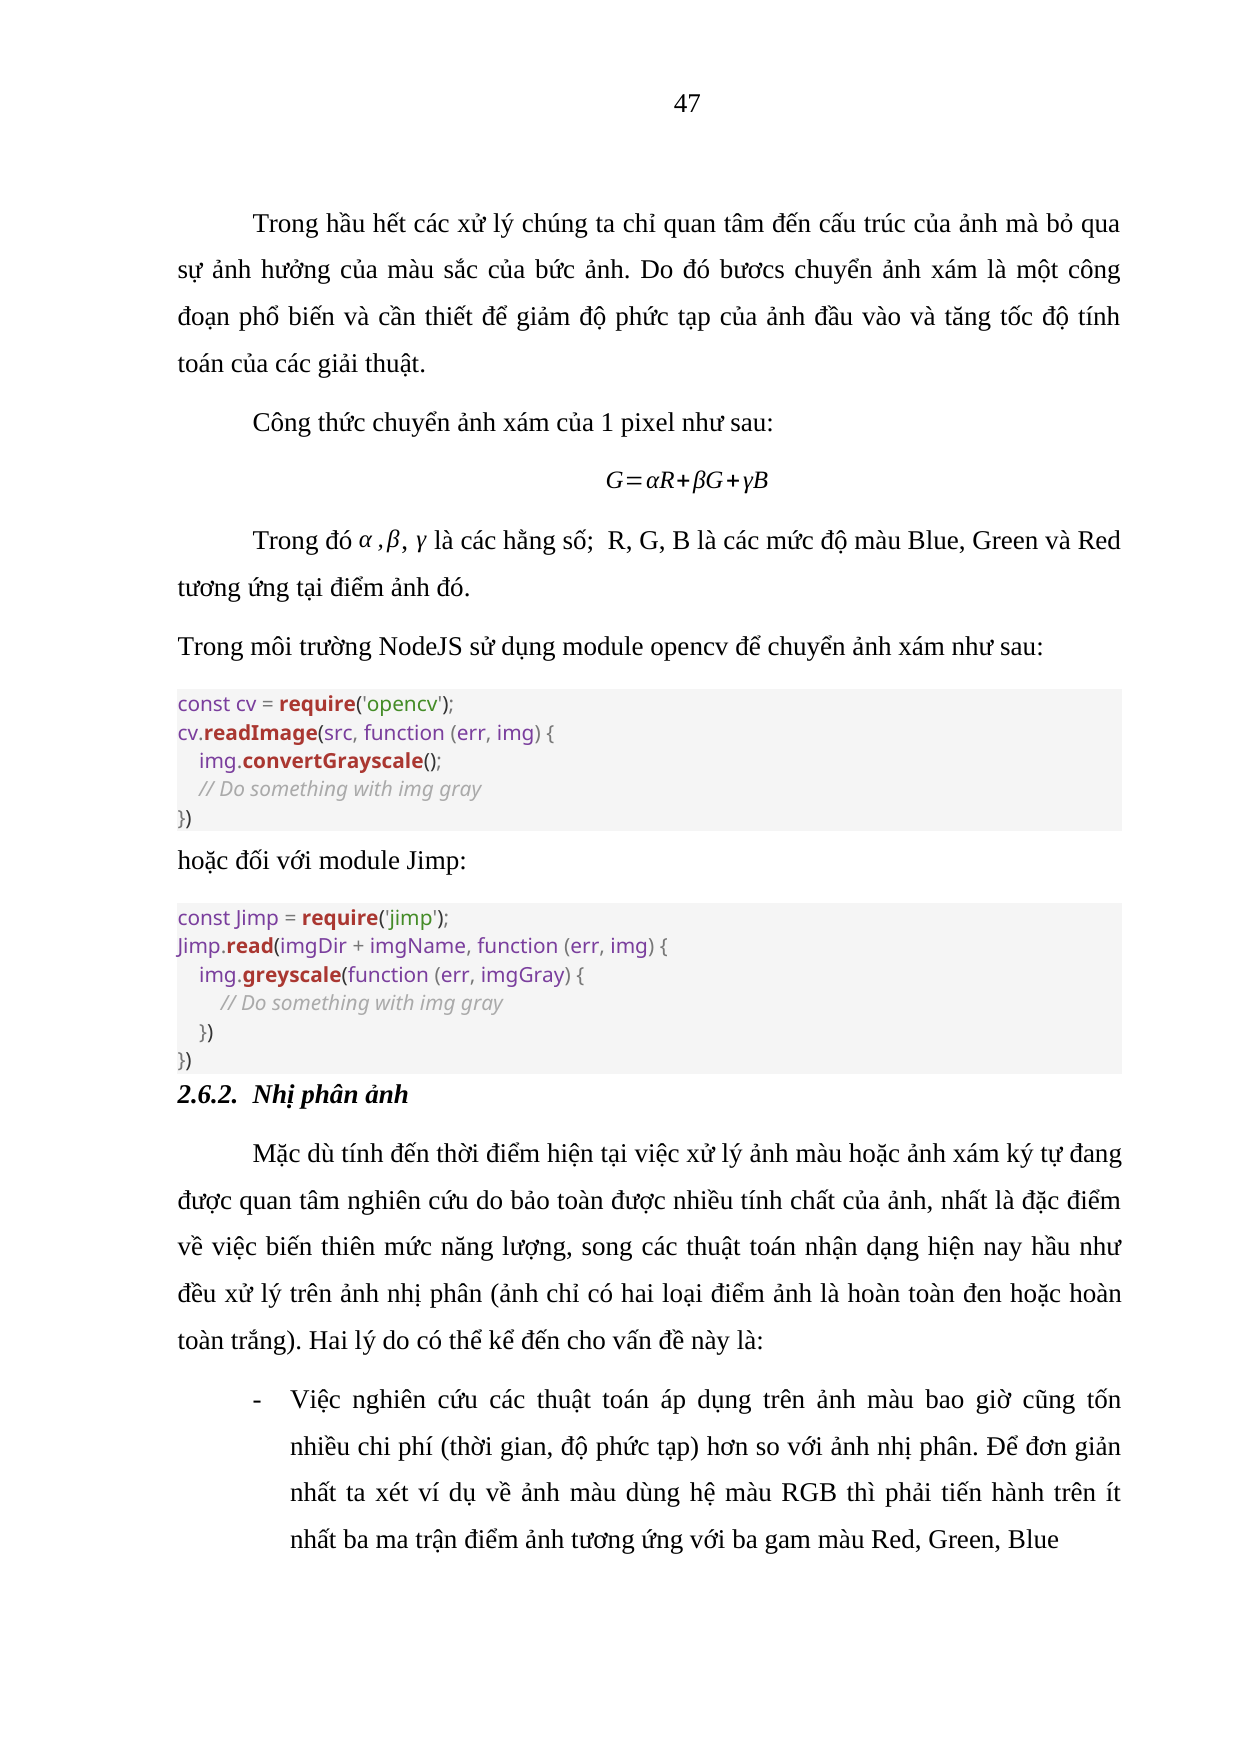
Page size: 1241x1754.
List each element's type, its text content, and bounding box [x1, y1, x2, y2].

text }) [177, 803, 1122, 831]
text img.greyscale(function (err, imgGray) { [177, 960, 1122, 988]
text Mặc dù tính đến thời điểm hiện tại việc xử lý ảnh màu hoặc ảnh xám ký tự đang được quan tâm nghiên cứu do bảo toàn được nhiều tính chất của ảnh, nhất là đặc điểm về việc biến thiên mức năng lượng, song các thuật toán nhận dạng hiện nay hầu như đều xử lý trên ảnh nhị phân (ảnh chỉ có hai loại điểm ảnh là hoàn toàn đen hoặc hoàn toàn trắng). Hai lý do có thể kể đến cho vấn đề này là: [177, 1137, 1122, 1355]
text Trong đó , là các hằng số; R, G, B là các mức độ màu Blue, Green và Red tương ứng tại điểm ảnh đó. [177, 524, 1122, 602]
text const Jimp = require('jimp'); [177, 903, 1122, 932]
text img.convertGrayscale(); [177, 746, 1122, 774]
text }) [177, 1017, 1122, 1045]
text hoặc đối với module Jimp: [177, 844, 1122, 875]
subtitle Nhị phân ảnh [177, 1078, 1122, 1109]
text cv.readImage(src, function (err, img) { [177, 718, 1122, 746]
text Trong hầu hết các xử lý chúng ta chỉ quan tâm đến cấu trúc của ảnh mà bỏ qua sự ảnh hưởng của màu sắc của bức ảnh. Do đó bươcs chuyển ảnh xám là một công đoạn phổ biến và cần thiết để giảm độ phức tạp của ảnh đầu vào và tăng tốc độ tính toán của các giải thuật. [177, 207, 1122, 378]
text Trong môi trường NodeJS sử dụng module opencv để chuyển ảnh xám như sau: [177, 630, 1122, 661]
list Việc nghiên cứu các thuật toán áp dụng trên ảnh màu bao giờ cũng tốn nhiều chi phí (thời gian, độ phức tạp) hơn so với ảnh nhị phân. Để đơn giản nhất ta xét ví dụ về ảnh màu dùng hệ màu RGB thì phải tiến hành trên ít nhất ba ma trận điểm ảnh tương ứng với ba gam màu Red, Green, Blue [252, 1383, 1122, 1554]
text // Do something with img gray [177, 988, 1122, 1017]
text const cv = require('opencv'); [177, 689, 1122, 718]
text }) [177, 1045, 1122, 1074]
text // Do something with img gray [177, 774, 1122, 803]
text Jimp.read(imgDir + imgName, function (err, img) { [177, 932, 1122, 960]
text Công thức chuyển ảnh xám của 1 pixel như sau: [177, 406, 1122, 437]
